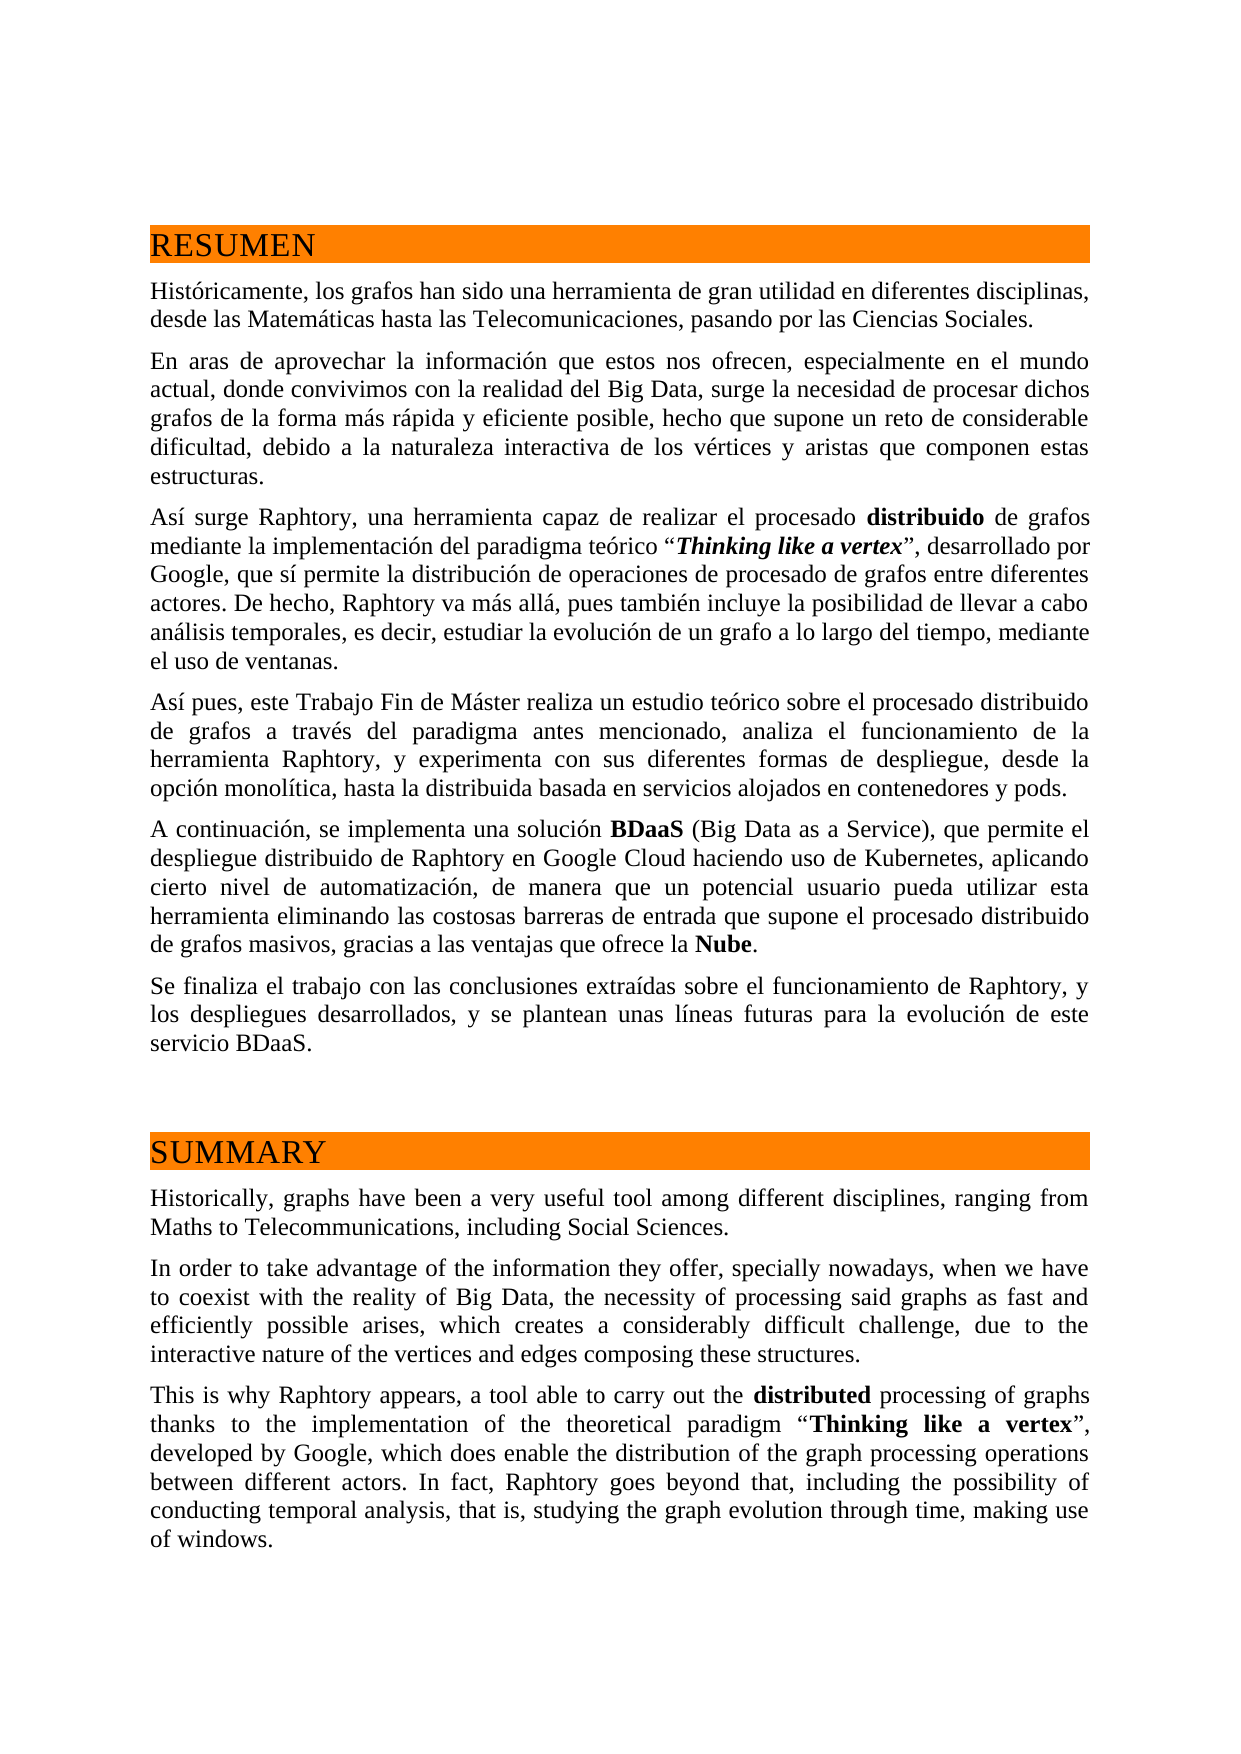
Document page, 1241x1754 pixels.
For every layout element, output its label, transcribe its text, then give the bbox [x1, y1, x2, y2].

title RESUMEN [150, 225, 1090, 263]
text This is why Raphtory appears, a tool able to carry out the distributed processing of graphs thanks to the implementation of the theoretical paradigm “Thinking like a vertex”, developed by Google, which does enable the distribution of the graph processing operations between different actors. In fact, Raphtory goes beyond that, including the possibility of conducting temporal analysis, that is, studying the graph evolution through time, making use of windows. [150, 1380, 1090, 1553]
text In order to take advantage of the information they offer, specially nowadays, when we have to coexist with the reality of Big Data, the necessity of processing said graphs as fast and efficiently possible arises, which creates a considerably difficult challenge, due to the interactive nature of the vertices and edges composing these structures. [150, 1253, 1090, 1368]
text A continuación, se implementa una solución BDaaS (Big Data as a Service), que permite el despliegue distribuido de Raphtory en Google Cloud haciendo uso de Kubernetes, aplicando cierto nivel de automatización, de manera que un potencial usuario pueda utilizar esta herramienta eliminando las costosas barreras de entrada que supone el procesado distribuido de grafos masivos, gracias a las ventajas que ofrece la Nube. [150, 814, 1090, 958]
text Históricamente, los grafos han sido una herramienta de gran utilidad en diferentes disciplinas, desde las Matemáticas hasta las Telecomunicaciones, pasando por las Ciencias Sociales. [150, 276, 1090, 333]
text Así surge Raphtory, una herramienta capaz de realizar el procesado distribuido de grafos mediante la implementación del paradigma teórico “Thinking like a vertex”, desarrollado por Google, que sí permite la distribución de operaciones de procesado de grafos entre diferentes actores. De hecho, Raphtory va más allá, pues también incluye la posibilidad de llevar a cabo análisis temporales, es decir, estudiar la evolución de un grafo a lo largo del tiempo, mediante el uso de ventanas. [150, 502, 1090, 674]
text En aras de aprovechar la información que estos nos ofrecen, especialmente en el mundo actual, donde convivimos con la realidad del Big Data, surge la necesidad de procesar dichos grafos de la forma más rápida y eficiente posible, hecho que supone un reto de considerable dificultad, debido a la naturaleza interactiva de los vértices y aristas que componen estas estructuras. [150, 346, 1090, 489]
text Así pues, este Trabajo Fin de Máster realiza un estudio teórico sobre el procesado distribuido de grafos a través del paradigma antes mencionado, analiza el funcionamiento de la herramienta Raphtory, y experimenta con sus diferentes formas de despliegue, desde la opción monolítica, hasta la distribuida basada en servicios alojados en contenedores y pods. [150, 687, 1090, 802]
title summary [150, 1132, 1090, 1170]
text Se finaliza el trabajo con las conclusiones extraídas sobre el funcionamiento de Raphtory, y los despliegues desarrollados, y se plantean unas líneas futuras para la evolución de este servicio BDaaS. [150, 971, 1090, 1057]
text Historically, graphs have been a very useful tool among different disciplines, ranging from Maths to Telecommunications, including Social Sciences. [150, 1183, 1090, 1240]
